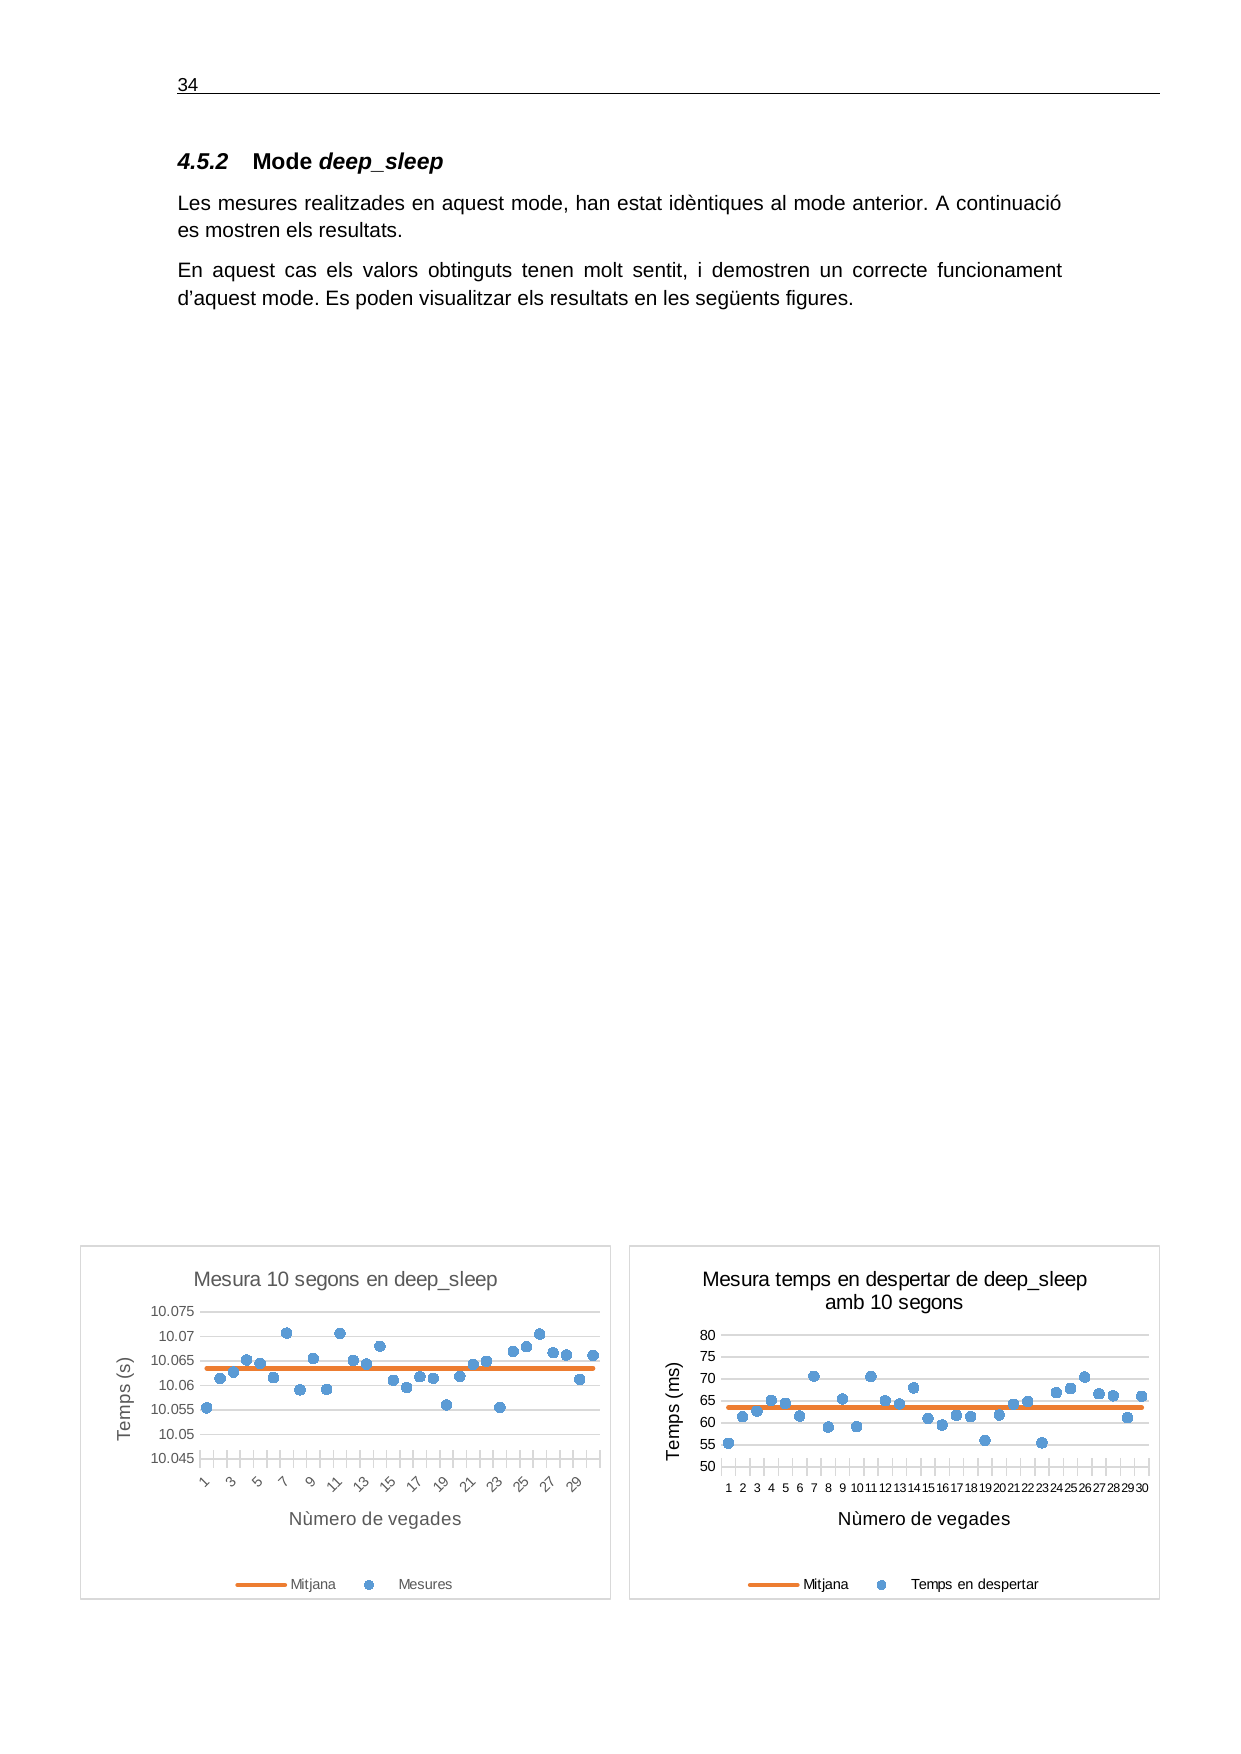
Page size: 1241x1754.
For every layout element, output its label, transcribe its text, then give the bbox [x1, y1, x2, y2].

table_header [620, 1233, 1169, 1606]
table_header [71, 1233, 620, 1606]
text Les mesures realitzades en aquest mode, han estat idèntiques al mode anterior. A continuació es mostren els resultats. [177, 190, 1063, 242]
text En aquest cas els valors obtinguts tenen molt sentit, i demostren un correcte funcionament d’aquest mode. Es poden visualitzar els resultats en les següents figures. [177, 258, 1063, 309]
subtitle Mode deep_sleep [177, 148, 1063, 174]
